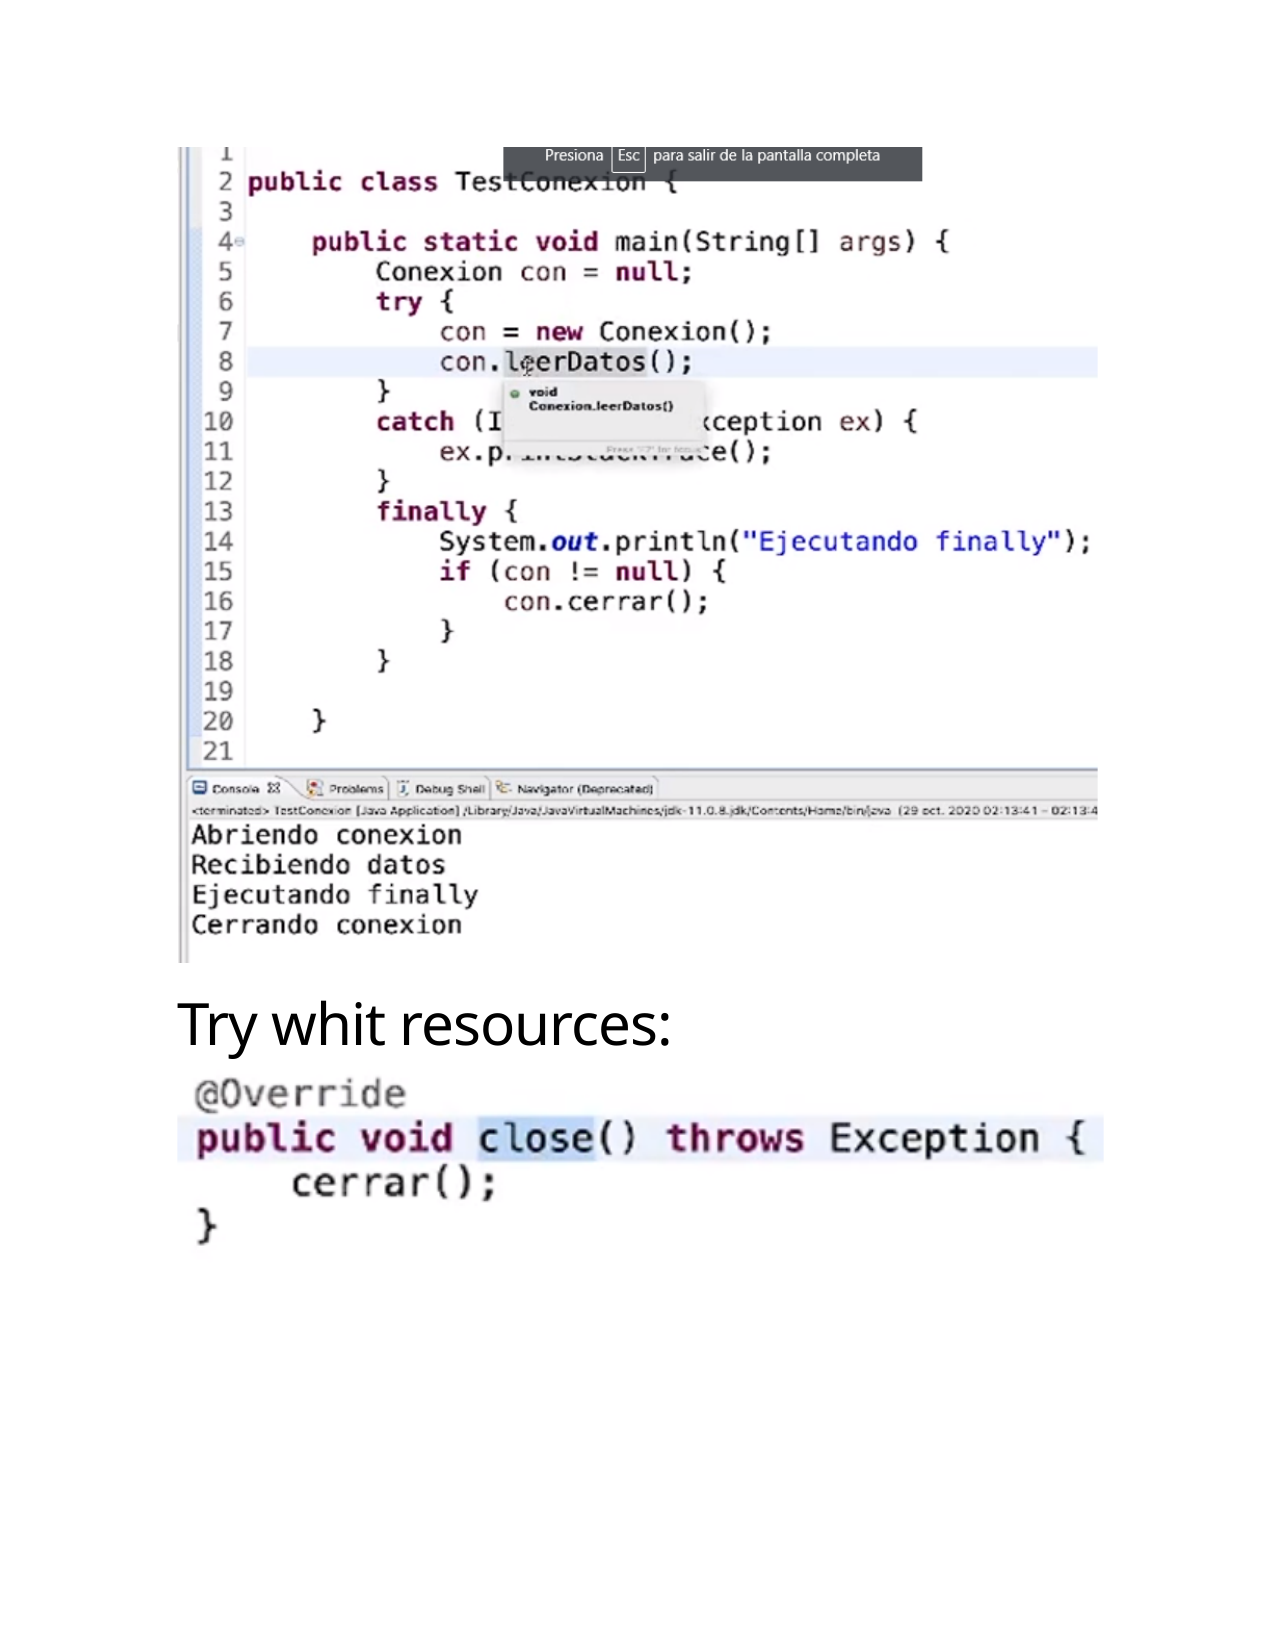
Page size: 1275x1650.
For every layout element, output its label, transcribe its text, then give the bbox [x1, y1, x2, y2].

picture [177, 1062, 1104, 1266]
title Try whit resources: [177, 983, 1098, 1062]
picture [177, 147, 1098, 963]
